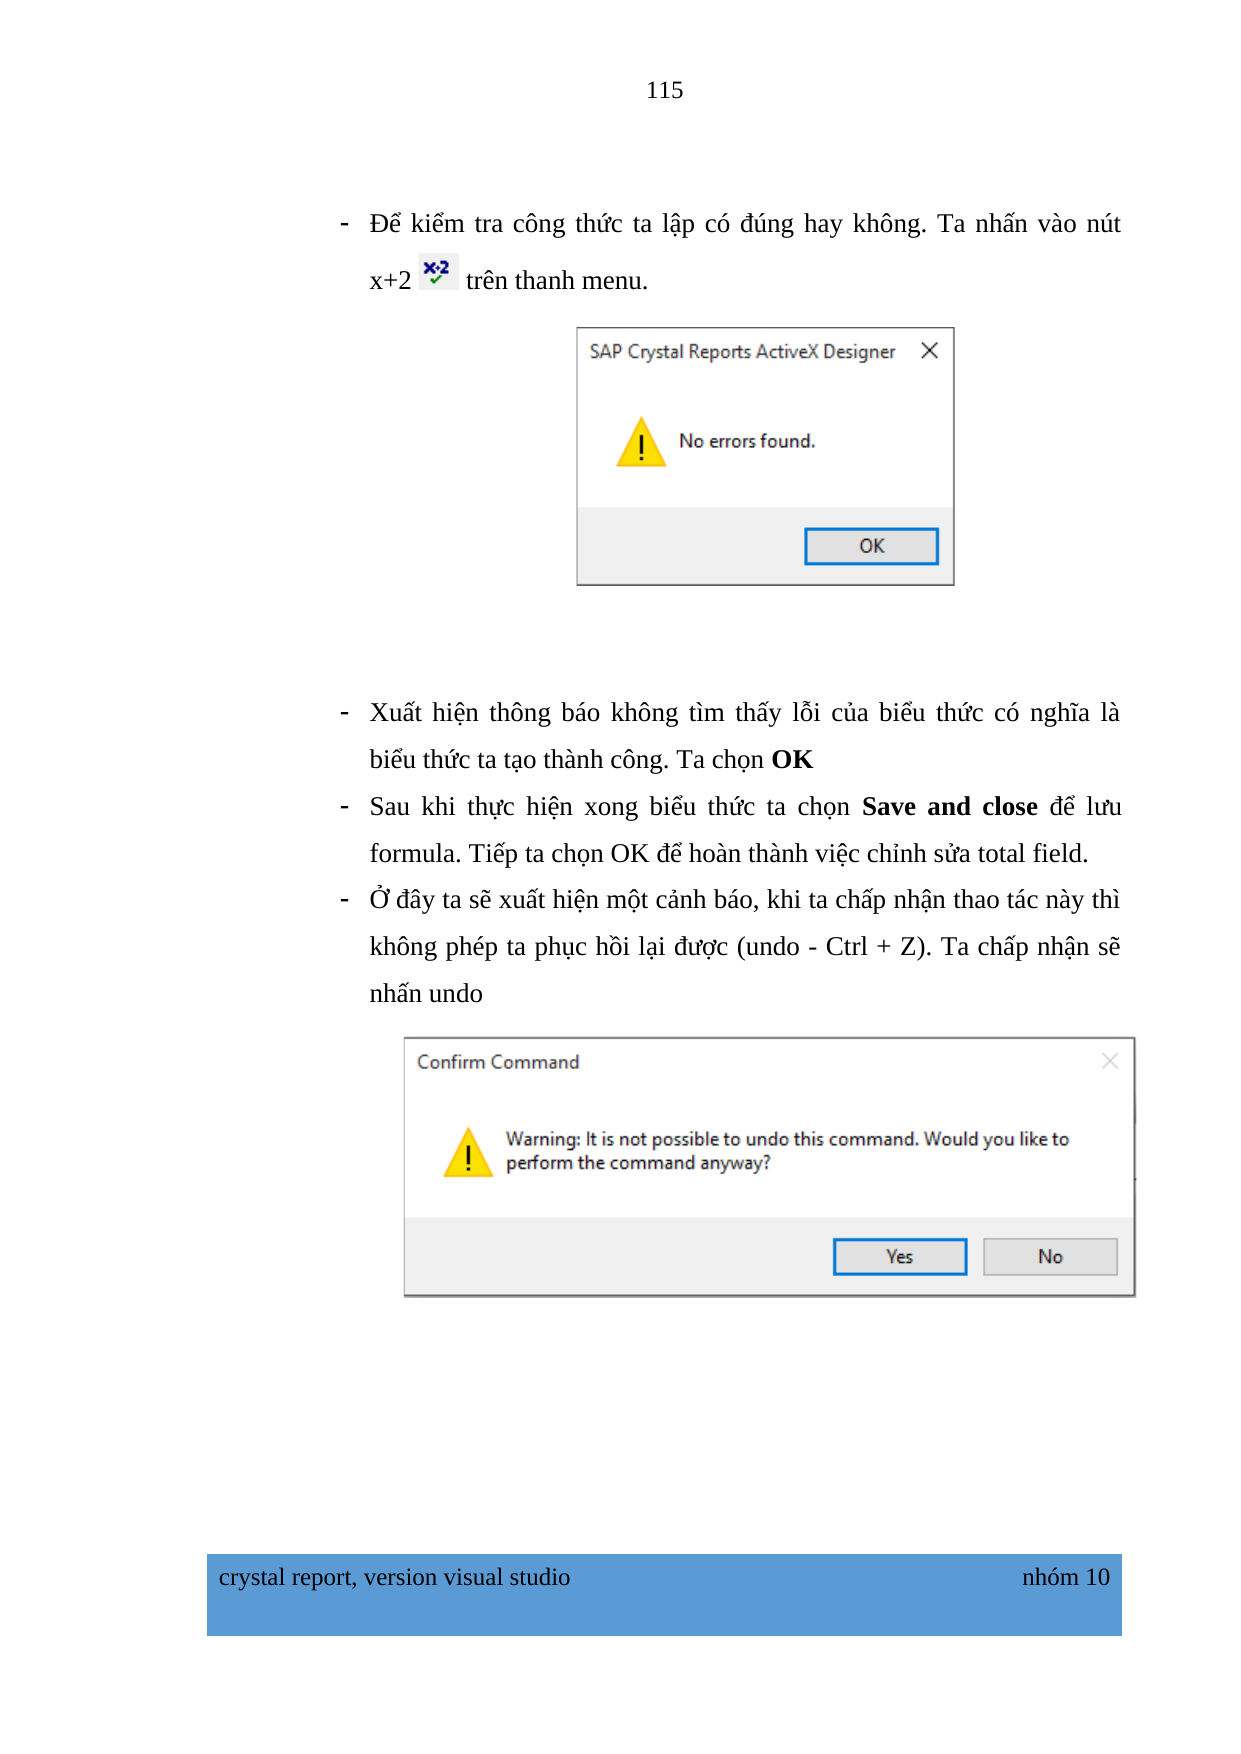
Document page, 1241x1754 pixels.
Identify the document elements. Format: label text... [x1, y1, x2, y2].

list Xuất hiện thông báo không tìm thấy lỗi của biểu thức có nghĩa là biểu thức ta tạo thành công. Ta chọn OK [340, 696, 1122, 774]
list Để kiểm tra công thức ta lập có đúng hay không. Ta nhấn vào nút x+2 trên thanh menu. [340, 207, 1122, 295]
list Ở đây ta sẽ xuất hiện một cảnh báo, khi ta chấp nhận thao tác này thì không phép ta phục hồi lại được (undo - Ctrl + Z). Ta chấp nhận sẽ nhấn undo [340, 883, 1122, 1008]
picture [418, 253, 459, 290]
picture [403, 1036, 1137, 1298]
list Sau khi thực hiện xong biểu thức ta chọn Save and close để lưu formula. Tiếp ta chọn OK để hoàn thành việc chỉnh sửa total field. [340, 790, 1122, 868]
picture [576, 327, 955, 586]
